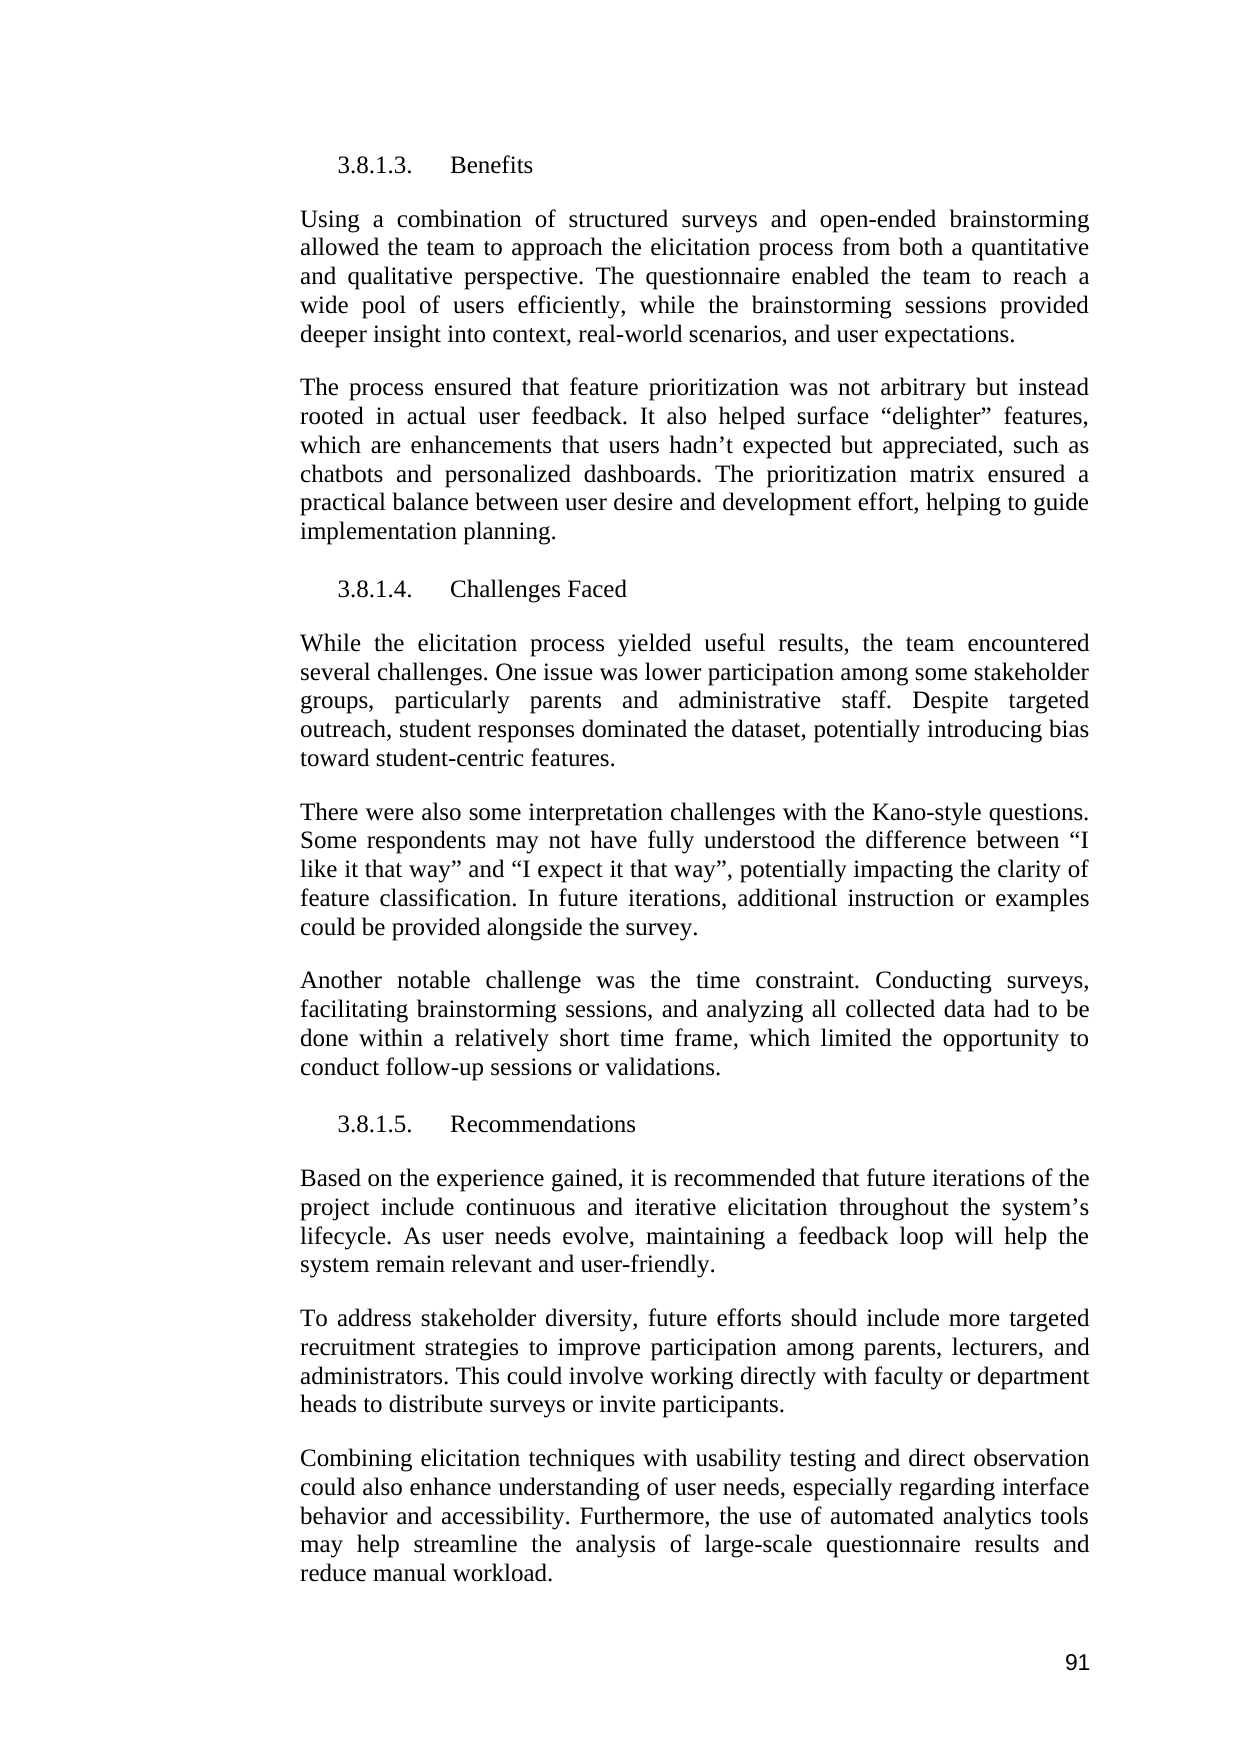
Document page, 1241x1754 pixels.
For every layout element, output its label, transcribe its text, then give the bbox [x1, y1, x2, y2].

text The process ensured that feature prioritization was not arbitrary but instead rooted in actual user feedback. It also helped surface “delighter” features, which are enhancements that users hadn’t expected but appreciated, such as chatbots and personalized dashboards. The prioritization matrix ensured a practical balance between user desire and development effort, helping to guide implementation planning. [300, 372, 1090, 545]
subtitle Benefits [412, 150, 1090, 179]
text To address stakeholder diversity, future efforts should include more targeted recruitment strategies to improve participation among parents, lecturers, and administrators. This could involve working directly with faculty or department heads to distribute surveys or invite participants. [300, 1303, 1090, 1418]
subtitle Challenges Faced [412, 574, 1090, 603]
text Another notable challenge was the time constraint. Conducting surveys, facilitating brainstorming sessions, and analyzing all collected data had to be done within a relatively short time frame, which limited the opportunity to conduct follow-up sessions or validations. [300, 965, 1090, 1080]
text Based on the experience gained, it is recommended that future iterations of the project include continuous and iterative elicitation throughout the system’s lifecycle. As user needs evolve, maintaining a feedback loop will help the system remain relevant and user-friendly. [300, 1163, 1090, 1278]
subtitle Recommendations [412, 1109, 1090, 1138]
text Using a combination of structured surveys and open-ended brainstorming allowed the team to approach the elicitation process from both a quantitative and qualitative perspective. The questionnaire enabled the team to reach a wide pool of users efficiently, while the brainstorming sessions provided deeper insight into context, real-world scenarios, and user expectations. [300, 204, 1090, 347]
text While the elicitation process yielded useful results, the team encountered several challenges. One issue was lower participation among some stakeholder groups, particularly parents and administrative staff. Despite targeted outreach, student responses dominated the dataset, potentially introducing bias toward student-centric features. [300, 628, 1090, 772]
text There were also some interpretation challenges with the Kano-style questions. Some respondents may not have fully understood the difference between “I like it that way” and “I expect it that way”, potentially impacting the clarity of feature classification. In future iterations, additional instruction or examples could be provided alongside the survey. [300, 797, 1090, 940]
text Combining elicitation techniques with usability testing and direct observation could also enhance understanding of user needs, especially regarding interface behavior and accessibility. Furthermore, the use of automated analytics tools may help streamline the analysis of large-scale questionnaire results and reduce manual workload. [300, 1443, 1090, 1587]
